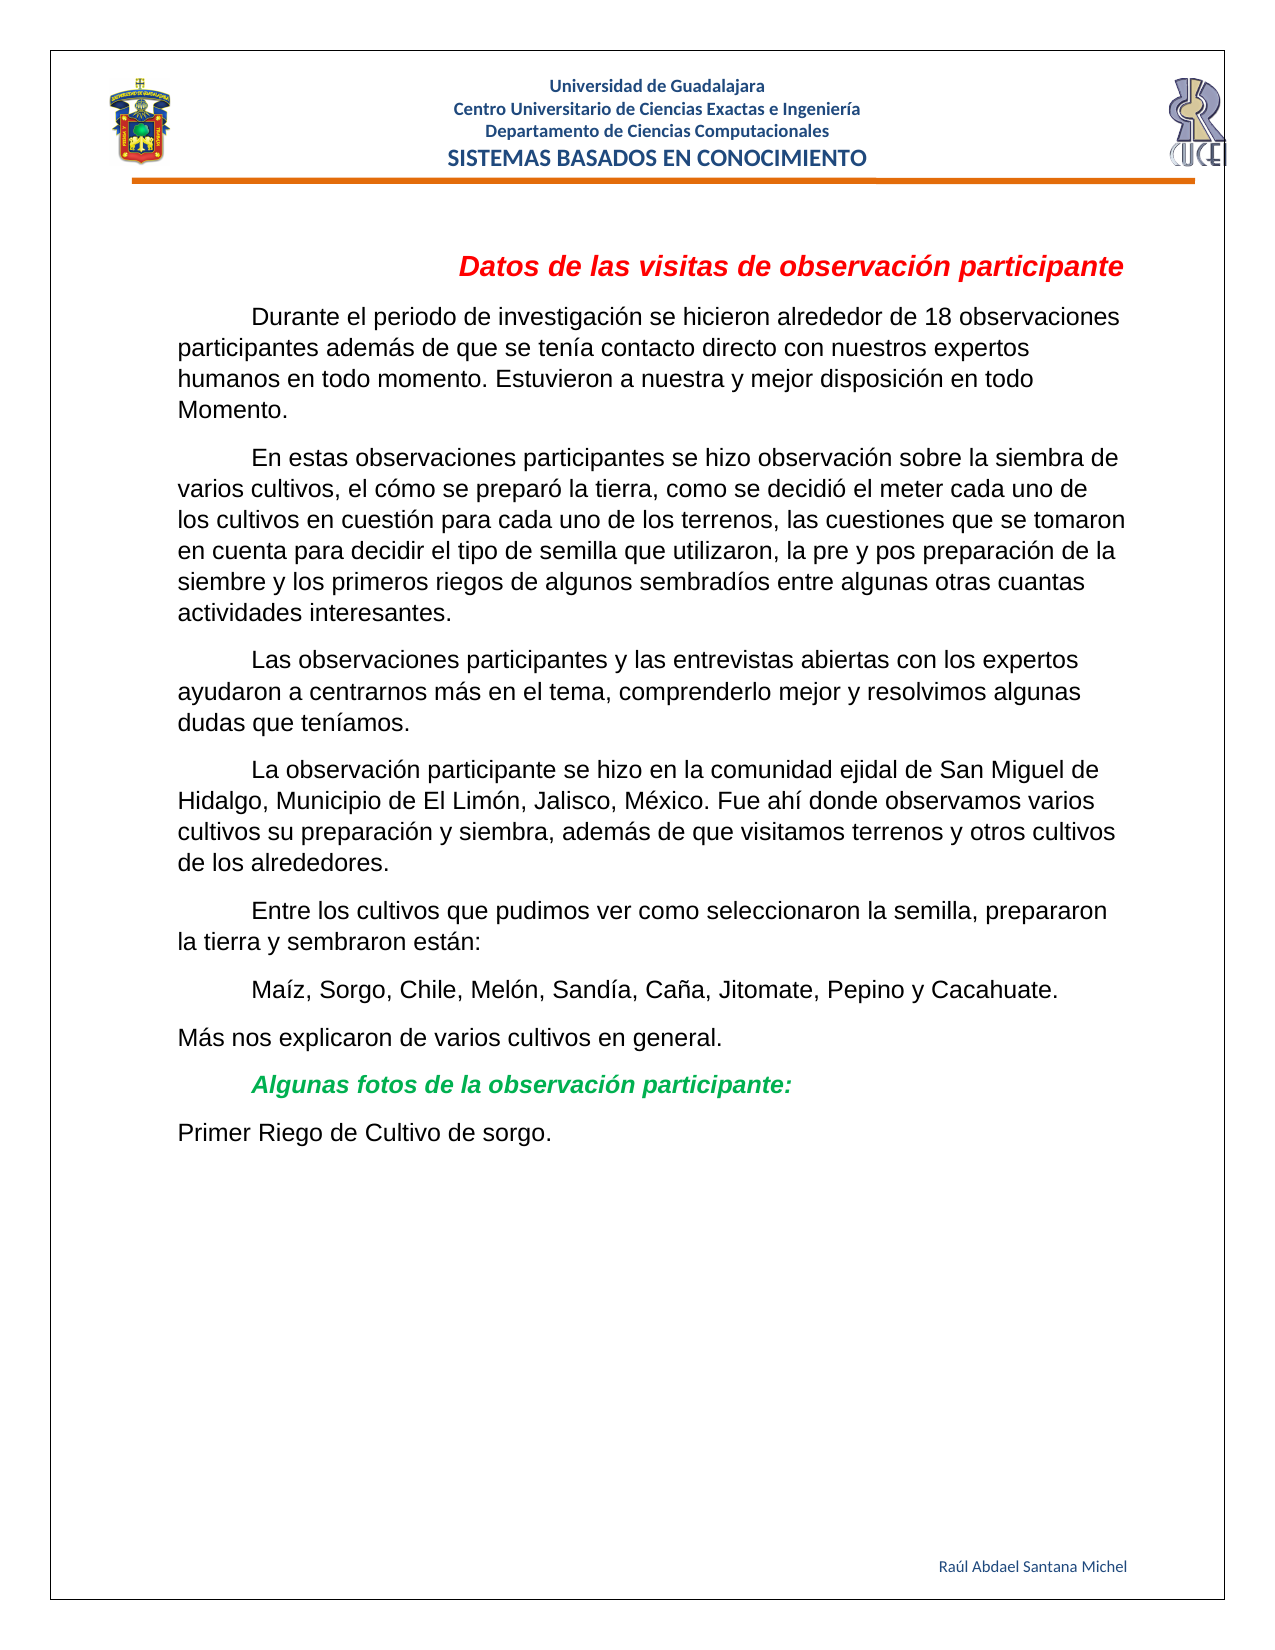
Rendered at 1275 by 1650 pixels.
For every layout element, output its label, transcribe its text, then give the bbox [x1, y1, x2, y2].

picture [1168, 78, 1224, 167]
text Durante el periodo de investigación se hicieron alrededor de 18 observaciones participantes además de que se tenía contacto directo con nuestros expertos humanos en todo momento. Estuvieron a nuestra y mejor disposición en todo Momento. [177, 302, 1127, 423]
text Primer Riego de Cultivo de sorgo. [177, 1118, 1127, 1147]
text Algunas fotos de la observación participante: [177, 1070, 1127, 1099]
text Las observaciones participantes y las entrevistas abiertas con los expertos ayudaron a centrarnos más en el tema, comprenderlo mejor y resolvimos algunas dudas que teníamos. [177, 645, 1127, 736]
text Más nos explicaron de varios cultivos en general. [177, 1022, 1127, 1051]
text Entre los cultivos que pudimos ver como seleccionaron la semilla, prepararon la tierra y sembraron están: [177, 896, 1127, 956]
text La observación participante se hizo en la comunidad ejidal de San Miguel de Hidalgo, Municipio de El Limón, Jalisco, México. Fue ahí donde observamos varios cultivos su preparación y siembra, además de que visitamos terrenos y otros cultivos de los alrededores. [177, 755, 1127, 877]
text En estas observaciones participantes se hizo observación sobre la siembra de varios cultivos, el cómo se preparó la tierra, como se decidió el meter cada uno de los cultivos en cuestión para cada uno de los terrenos, las cuestiones que se tomaron en cuenta para decidir el tipo de semilla que utilizaron, la pre y pos preparación de la siembre y los primeros riegos de algunos sembradíos entre algunas otras cuantas actividades interesantes. [177, 442, 1127, 626]
text Maíz, Sorgo, Chile, Melón, Sandía, Caña, Jitomate, Pepino y Cacahuate. [177, 975, 1127, 1003]
picture [109, 78, 171, 166]
text Datos de las visitas de observación participante [177, 249, 1127, 282]
